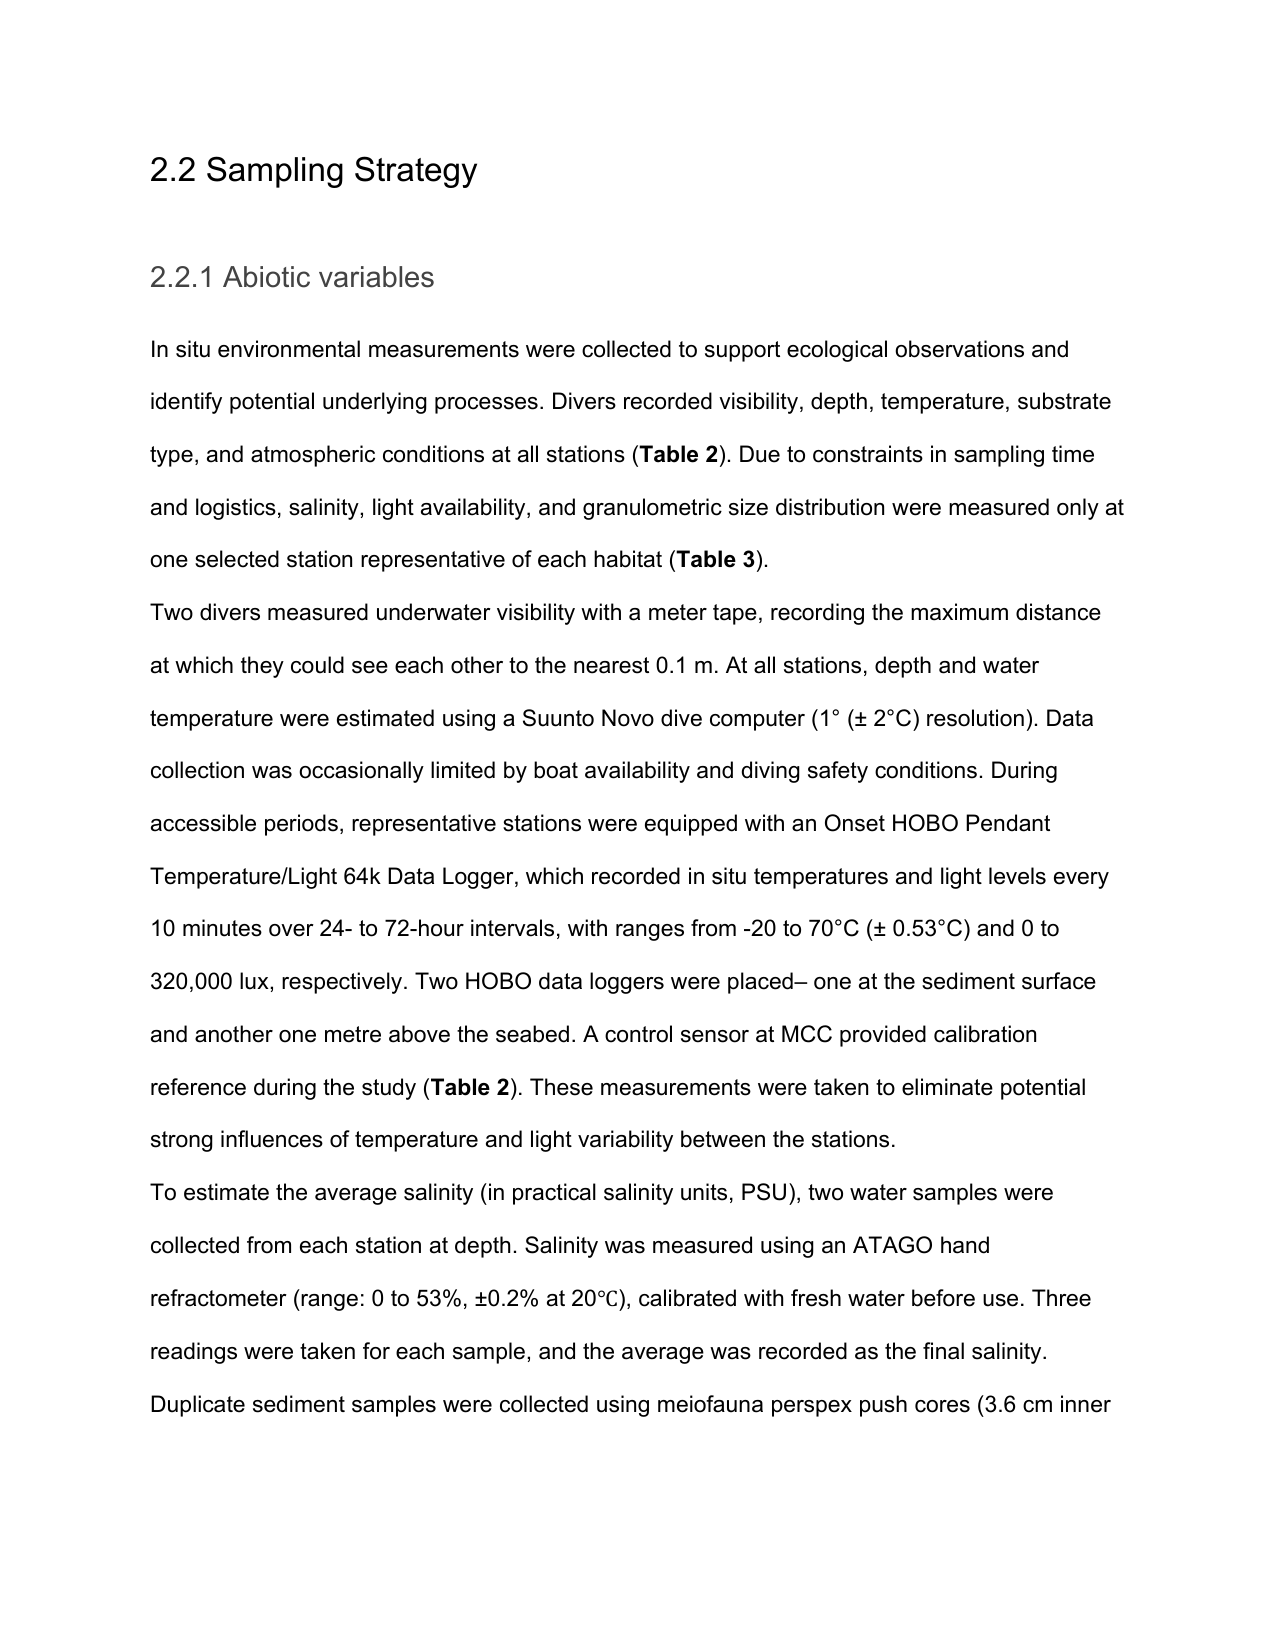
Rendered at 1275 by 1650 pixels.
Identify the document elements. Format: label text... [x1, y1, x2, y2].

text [150, 1179, 1125, 1417]
subtitle 2.2.1 Abiotic variables [150, 260, 1125, 294]
text In situ environmental measurements were collected to support ecological observations and identify potential underlying processes. Divers recorded visibility, depth, temperature, substrate type, and atmospheric conditions at all stations (Table 2). Due to constraints in sampling time and logistics, salinity, light availability, and granulometric size distribution were measured only at one selected station representative of each habitat (Table 3). [150, 336, 1125, 573]
text Two divers measured underwater visibility with a meter tape, recording the maximum distance at which they could see each other to the nearest 0.1 m. At all stations, depth and water temperature were estimated using a Suunto Novo dive computer (1° (± 2°C) resolution). Data collection was occasionally limited by boat availability and diving safety conditions. During accessible periods, representative stations were equipped with an Onset HOBO Pendant Temperature/Light 64k Data Logger, which recorded in situ temperatures and light levels every 10 minutes over 24- to 72-hour intervals, with ranges from -20 to 70°C (± 0.53°C) and 0 to 320,000 lux, respectively. Two HOBO data loggers were placed– one at the sediment surface and another one metre above the seabed. A control sensor at MCC provided calibration reference during the study (Table 2). These measurements were taken to eliminate potential strong influences of temperature and light variability between the stations. [150, 599, 1125, 1153]
subtitle 2.2 Sampling Strategy [150, 150, 1125, 188]
